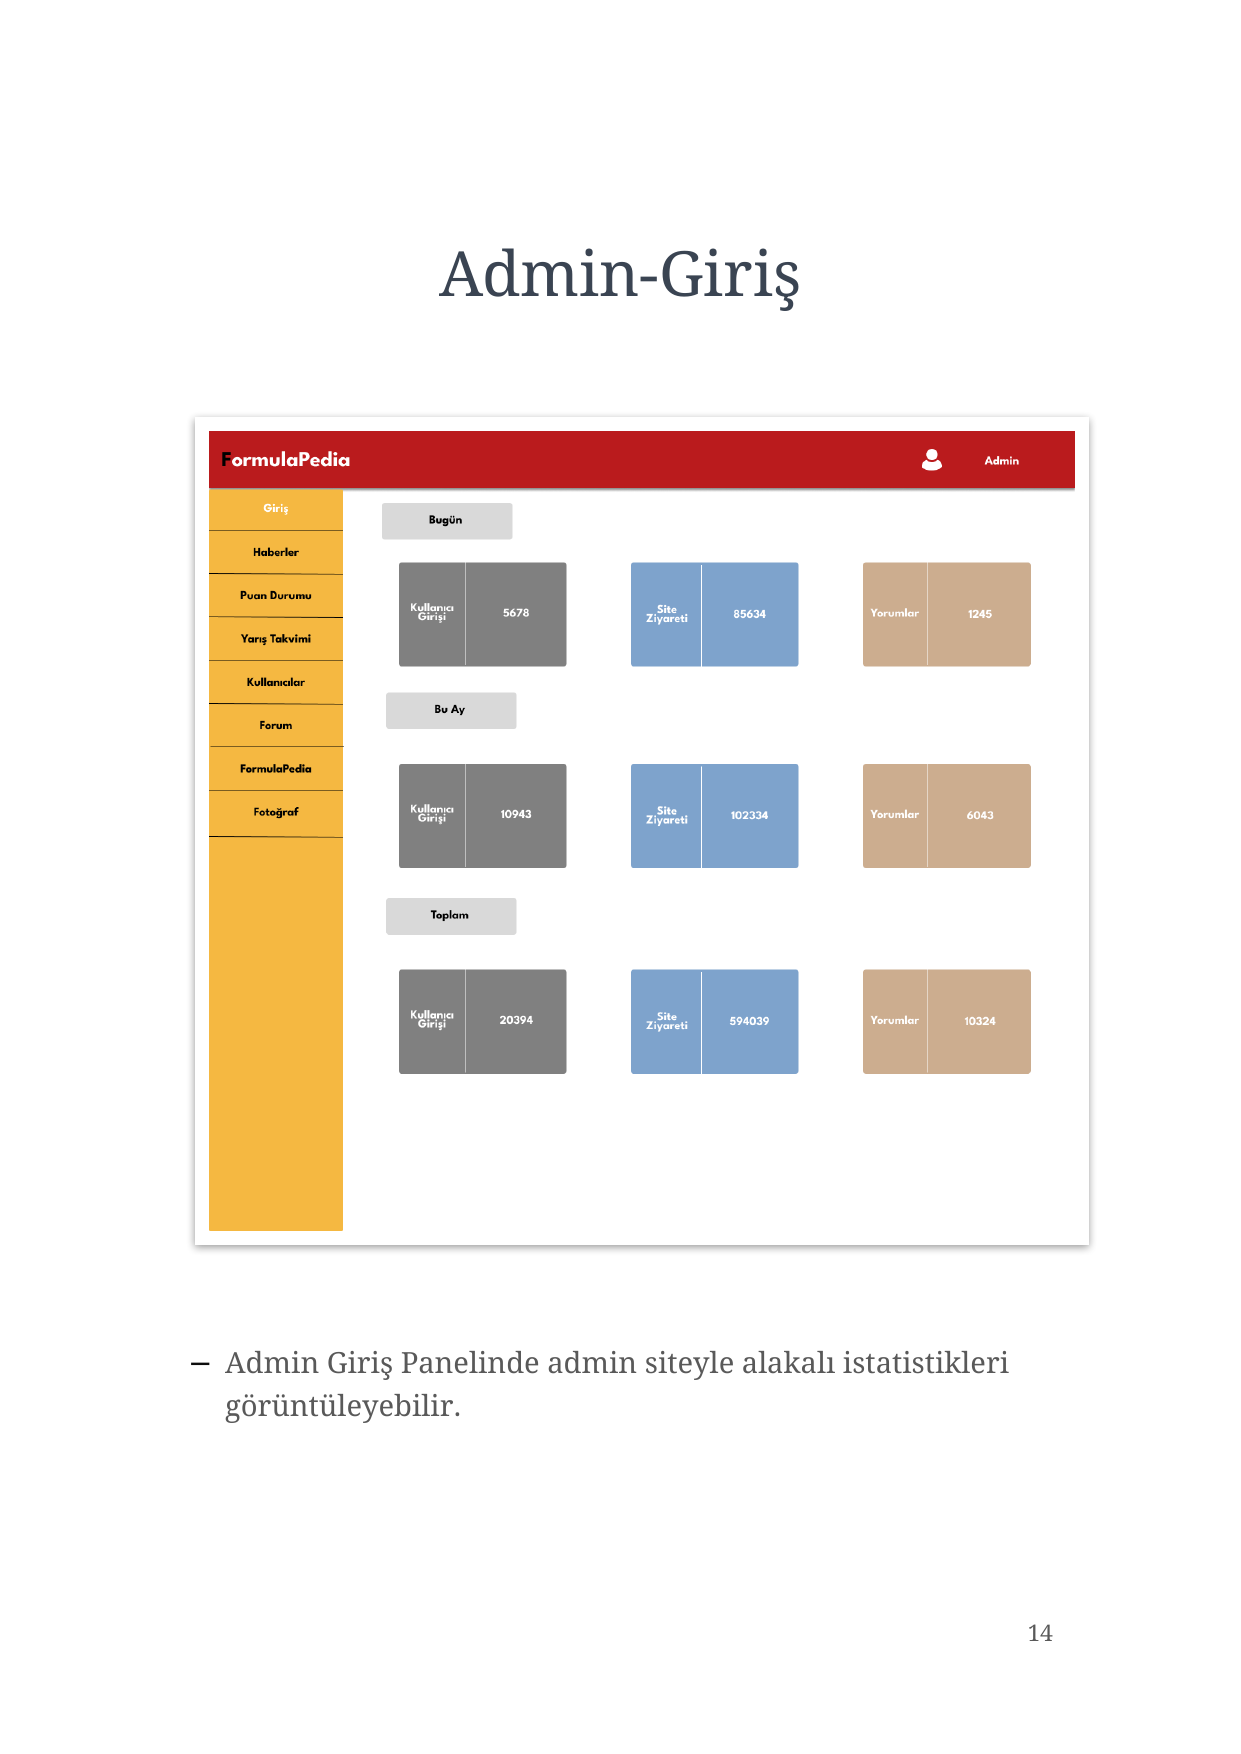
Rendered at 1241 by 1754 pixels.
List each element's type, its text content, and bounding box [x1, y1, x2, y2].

title Admin-Giriş [187, 230, 1053, 315]
list Admin Giriş Panelinde admin siteyle alakalı istatistikleri görüntüleyebilir. [188, 1342, 1053, 1425]
picture [209, 431, 1075, 1231]
